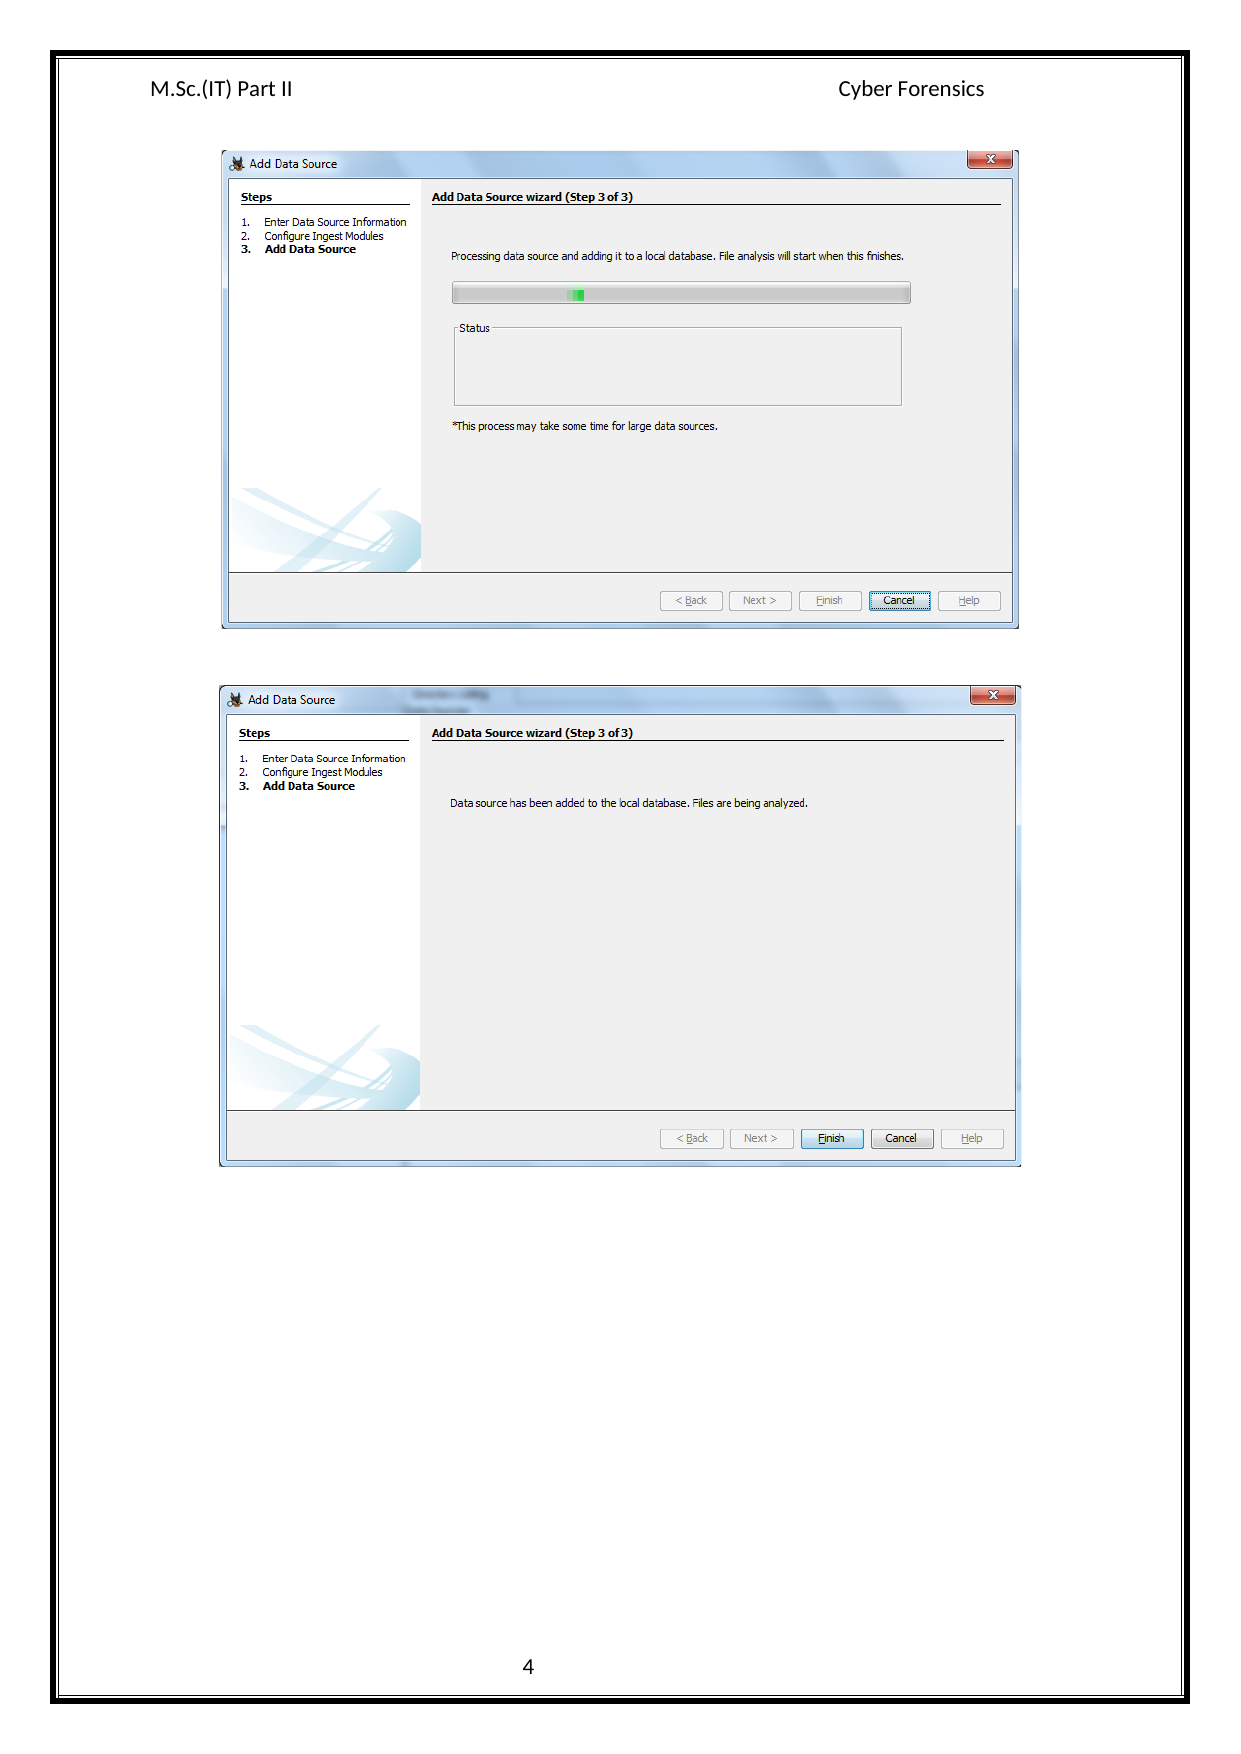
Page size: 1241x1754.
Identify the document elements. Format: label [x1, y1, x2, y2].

picture [219, 685, 1022, 1167]
picture [221, 150, 1019, 629]
